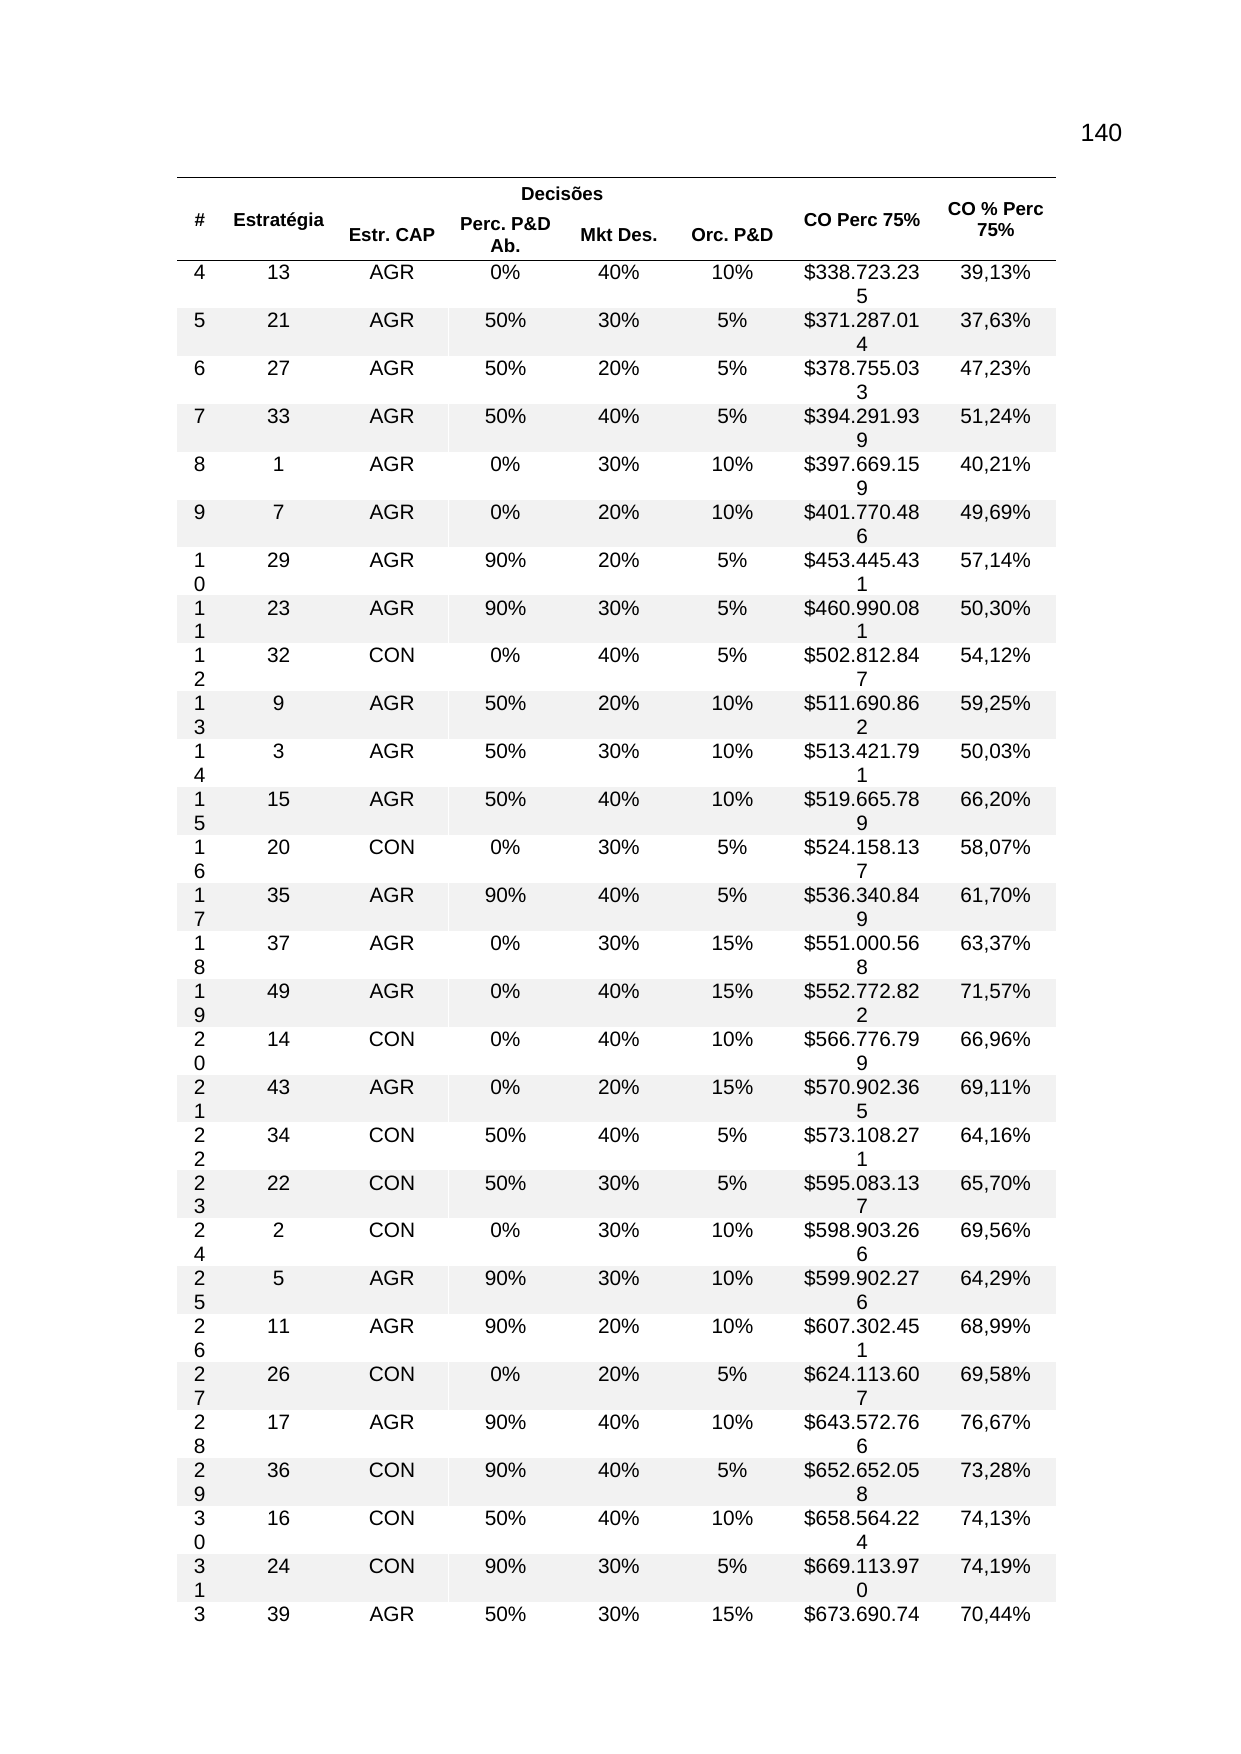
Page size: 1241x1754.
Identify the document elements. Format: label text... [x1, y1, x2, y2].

table_cell 27 [222, 356, 335, 404]
table_cell 50% [449, 787, 562, 835]
table_cell 40,21% [935, 452, 1056, 499]
table_cell $453.445.431 [789, 548, 935, 595]
table_cell 66,20% [935, 787, 1056, 835]
table_cell 50% [449, 691, 562, 739]
table_cell 47,23% [935, 356, 1056, 404]
table_cell 58,07% [935, 835, 1056, 883]
table_cell 4 [177, 261, 222, 308]
table_cell 50% [449, 356, 562, 404]
table_cell 57,14% [935, 548, 1056, 595]
table_cell 10 [177, 548, 222, 595]
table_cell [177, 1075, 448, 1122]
table_cell 0% [449, 643, 562, 691]
table_cell $511.690.862 [789, 691, 935, 739]
table_cell 30% [562, 835, 675, 883]
table_cell 11 [177, 595, 222, 643]
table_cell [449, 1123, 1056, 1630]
table_cell $524.158.137 [789, 835, 935, 883]
table_cell 15 [177, 787, 222, 835]
table_cell 21 [222, 308, 335, 356]
table_cell 50,03% [935, 739, 1056, 787]
table_cell $371.287.014 [789, 308, 935, 356]
table_cell $397.669.159 [789, 452, 935, 499]
table_cell 13 [177, 691, 222, 739]
table_cell AGR [335, 787, 448, 835]
table_cell 20% [562, 356, 675, 404]
table_cell 59,25% [935, 691, 1056, 739]
table_cell 20% [562, 691, 675, 739]
table_cell 15 [222, 787, 335, 835]
table_cell Estr. CAP [335, 209, 448, 260]
table_cell 32 [222, 643, 335, 691]
table_cell 50% [449, 308, 562, 356]
table_cell 30% [562, 308, 675, 356]
table_cell Perc. P&D Ab. [449, 209, 562, 260]
table_cell 5% [675, 643, 789, 691]
table_cell 1 [222, 452, 335, 499]
table_cell Mkt Des. [562, 209, 675, 260]
table_cell AGR [335, 548, 448, 595]
table_cell 7 [222, 500, 335, 547]
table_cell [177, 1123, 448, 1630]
table_cell 40% [562, 643, 675, 691]
table_cell 54,12% [935, 643, 1056, 691]
table_cell 90% [449, 595, 562, 643]
table_cell 37,63% [935, 308, 1056, 356]
table_cell Orc. P&D [675, 209, 789, 260]
table_cell AGR [335, 356, 448, 404]
table_cell 29 [222, 548, 335, 595]
table_cell 5 [177, 308, 222, 356]
table_cell 30% [562, 739, 675, 787]
table_cell 12 [177, 643, 222, 691]
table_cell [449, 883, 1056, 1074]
table_cell 90% [449, 548, 562, 595]
table_cell $513.421.791 [789, 739, 935, 787]
table_cell $394.291.939 [789, 404, 935, 452]
table_cell 30% [562, 452, 675, 499]
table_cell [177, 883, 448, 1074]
table_header CO Perc 75% [789, 178, 935, 260]
table_cell 10% [675, 452, 789, 499]
table_cell AGR [335, 261, 448, 308]
table_cell 20% [562, 500, 675, 547]
table_cell 10% [675, 739, 789, 787]
table_cell 5% [675, 548, 789, 595]
table_header Estratégia [222, 178, 335, 260]
table_cell $401.770.486 [789, 500, 935, 547]
table_cell 49,69% [935, 500, 1056, 547]
table_cell 50% [449, 404, 562, 452]
table_cell 9 [222, 691, 335, 739]
table_cell 20 [222, 835, 335, 883]
table_cell 20% [562, 548, 675, 595]
table_cell CON [335, 643, 448, 691]
table_cell 23 [222, 595, 335, 643]
table_cell 10% [675, 787, 789, 835]
table_cell $378.755.033 [789, 356, 935, 404]
table_header CO % Perc 75% [935, 178, 1056, 260]
table_cell $519.665.789 [789, 787, 935, 835]
table_cell 51,24% [935, 404, 1056, 452]
table_cell AGR [335, 739, 448, 787]
table_cell AGR [335, 691, 448, 739]
table_cell 5% [675, 595, 789, 643]
table_cell 0% [449, 261, 562, 308]
table_cell 14 [177, 739, 222, 787]
table_cell CON [335, 835, 448, 883]
table_cell 5% [675, 835, 789, 883]
table_cell 13 [222, 261, 335, 308]
table_cell AGR [335, 404, 448, 452]
table_cell 0% [449, 835, 562, 883]
table_cell 10% [675, 691, 789, 739]
table_cell 9 [177, 500, 222, 547]
table_cell $460.990.081 [789, 595, 935, 643]
table_cell 5% [675, 404, 789, 452]
table_cell 16 [177, 835, 222, 883]
table_cell $338.723.235 [789, 261, 935, 308]
table_cell AGR [335, 500, 448, 547]
table_cell 5% [675, 308, 789, 356]
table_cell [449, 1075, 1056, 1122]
table_cell 0% [449, 500, 562, 547]
table_cell 10% [675, 261, 789, 308]
table_cell 40% [562, 404, 675, 452]
table_cell 40% [562, 787, 675, 835]
table_cell 8 [177, 452, 222, 499]
table_cell 6 [177, 356, 222, 404]
table_cell 7 [177, 404, 222, 452]
table_cell AGR [335, 452, 448, 499]
table_cell $502.812.847 [789, 643, 935, 691]
table_cell 40% [562, 261, 675, 308]
table_cell 50,30% [935, 595, 1056, 643]
table_cell 10% [675, 500, 789, 547]
table_cell 50% [449, 739, 562, 787]
table_header # [177, 178, 222, 260]
table_cell 5% [675, 356, 789, 404]
table_cell 33 [222, 404, 335, 452]
table_cell 3 [222, 739, 335, 787]
table_cell 0% [449, 452, 562, 499]
table_cell AGR [335, 308, 448, 356]
table_cell AGR [335, 595, 448, 643]
table_header Decisões [335, 178, 789, 208]
table_cell 30% [562, 595, 675, 643]
table_cell 39,13% [935, 261, 1056, 308]
